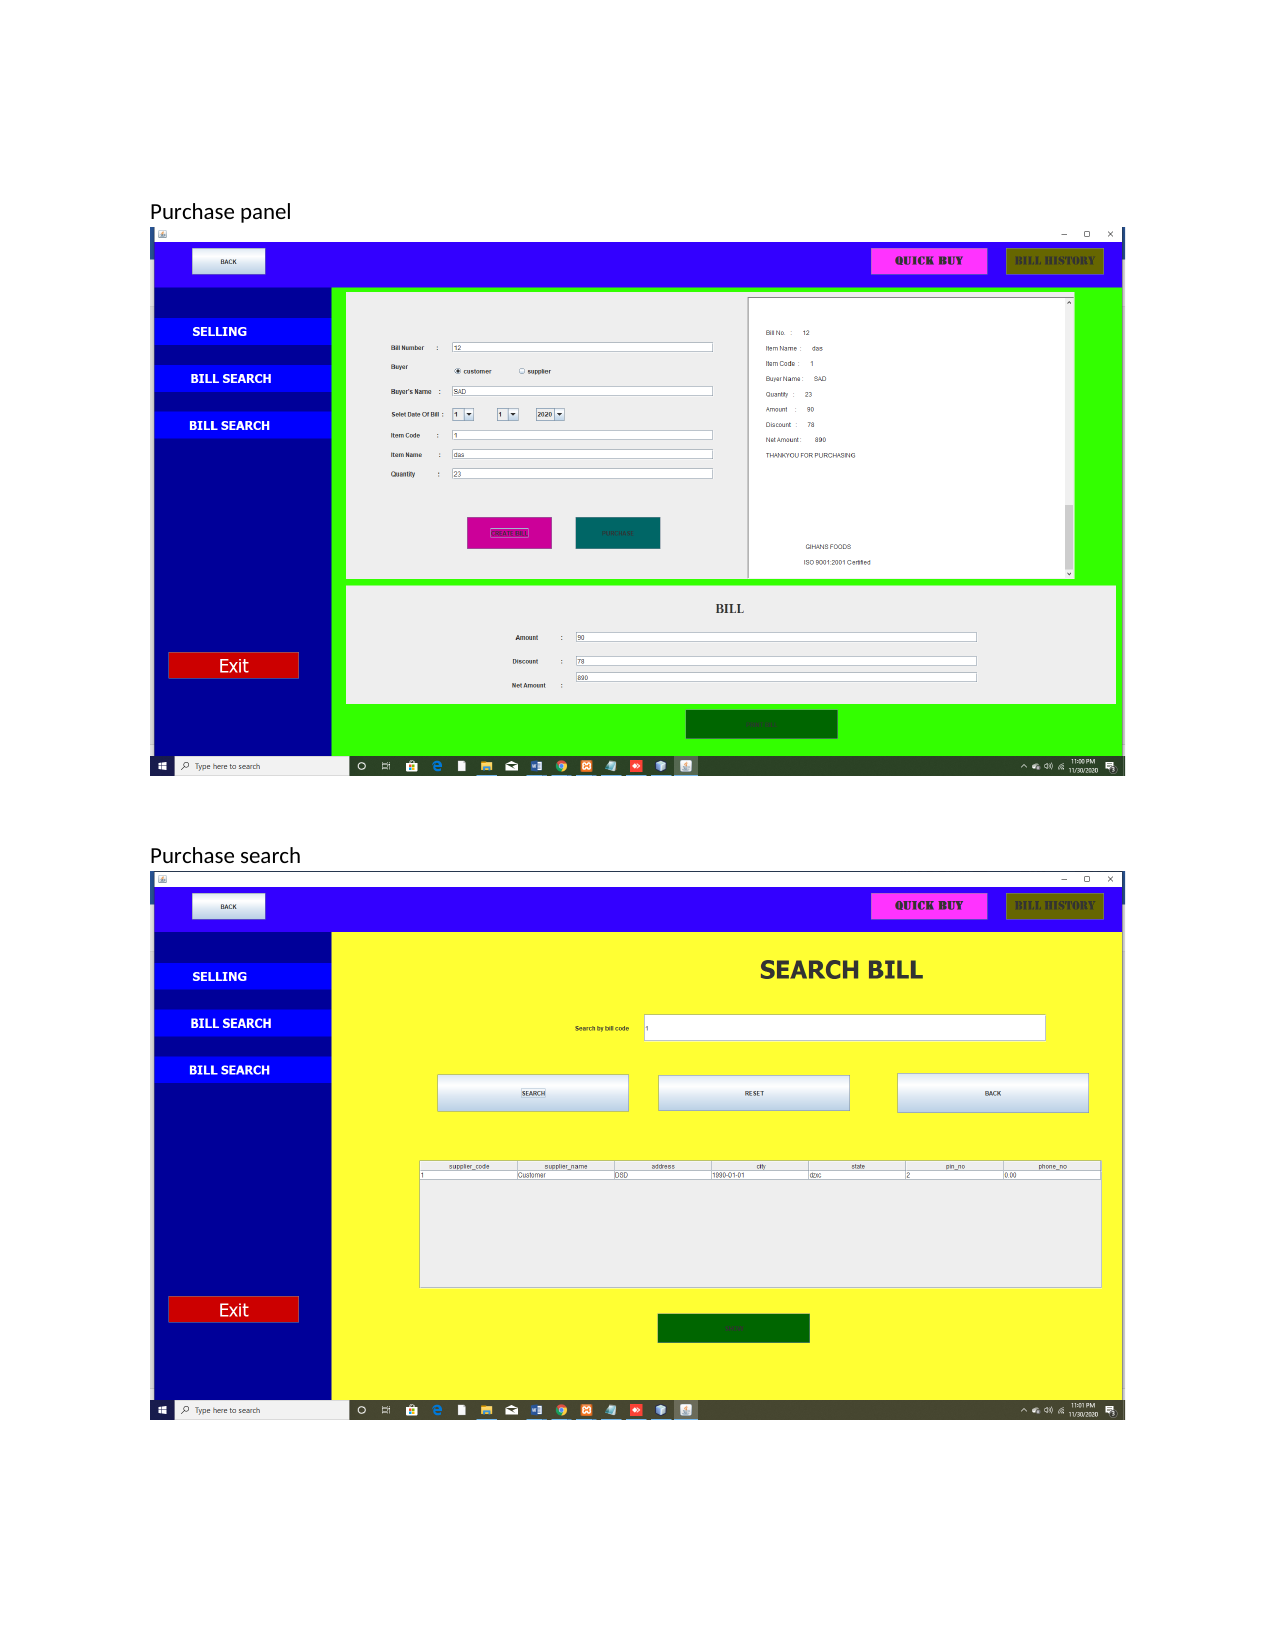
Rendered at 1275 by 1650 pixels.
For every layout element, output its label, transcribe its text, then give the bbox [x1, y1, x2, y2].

picture [150, 227, 1125, 776]
text Purchase panel [150, 197, 1125, 227]
text Purchase search [150, 841, 1125, 871]
picture [150, 871, 1125, 1420]
